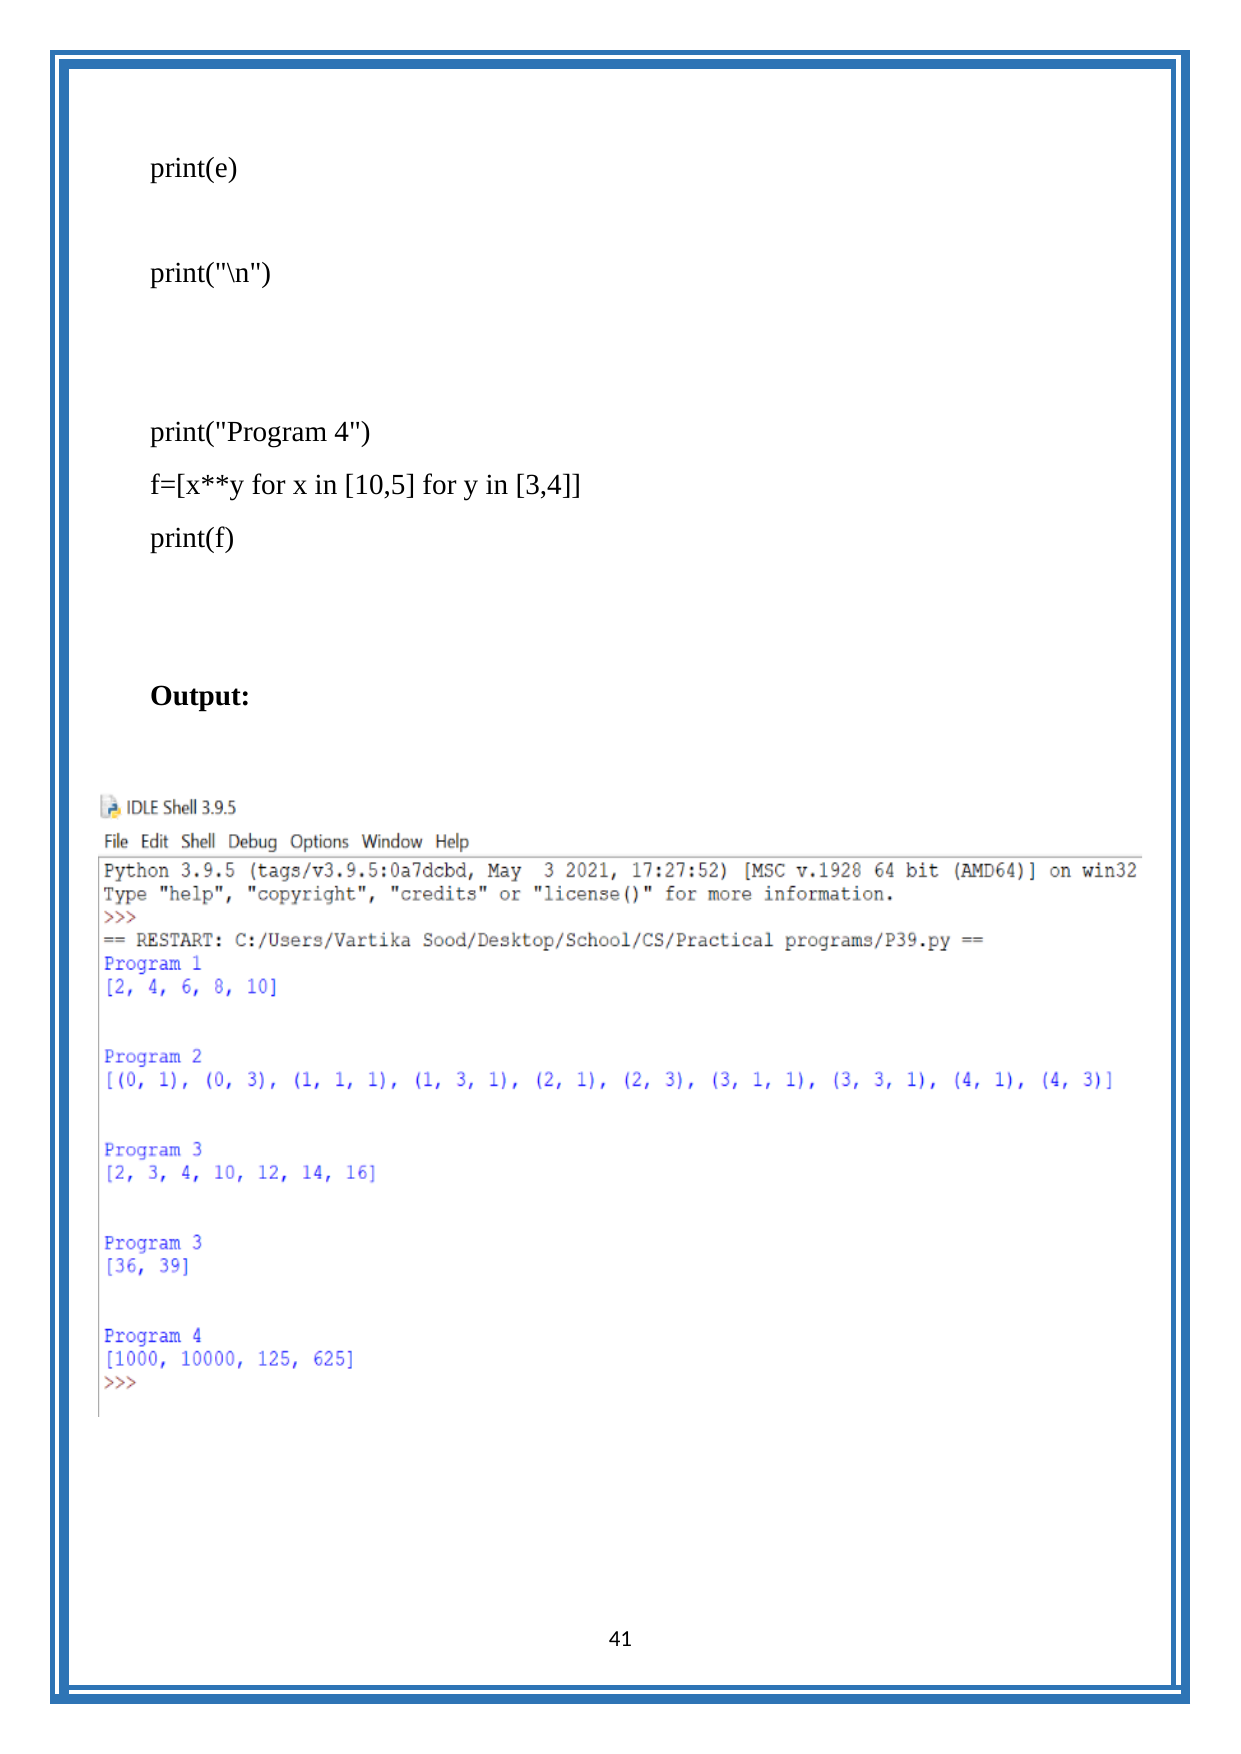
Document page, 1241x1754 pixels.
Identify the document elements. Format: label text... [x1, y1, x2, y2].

text print("Program 4") [150, 414, 1090, 448]
text f=[x**y for x in [10,5] for y in [3,4]] [150, 467, 1090, 500]
text print(f) [150, 520, 1090, 553]
text print("\n") [150, 256, 1090, 289]
text print(e) [150, 150, 1090, 183]
text Output: [150, 678, 1090, 712]
picture [98, 789, 1143, 1417]
